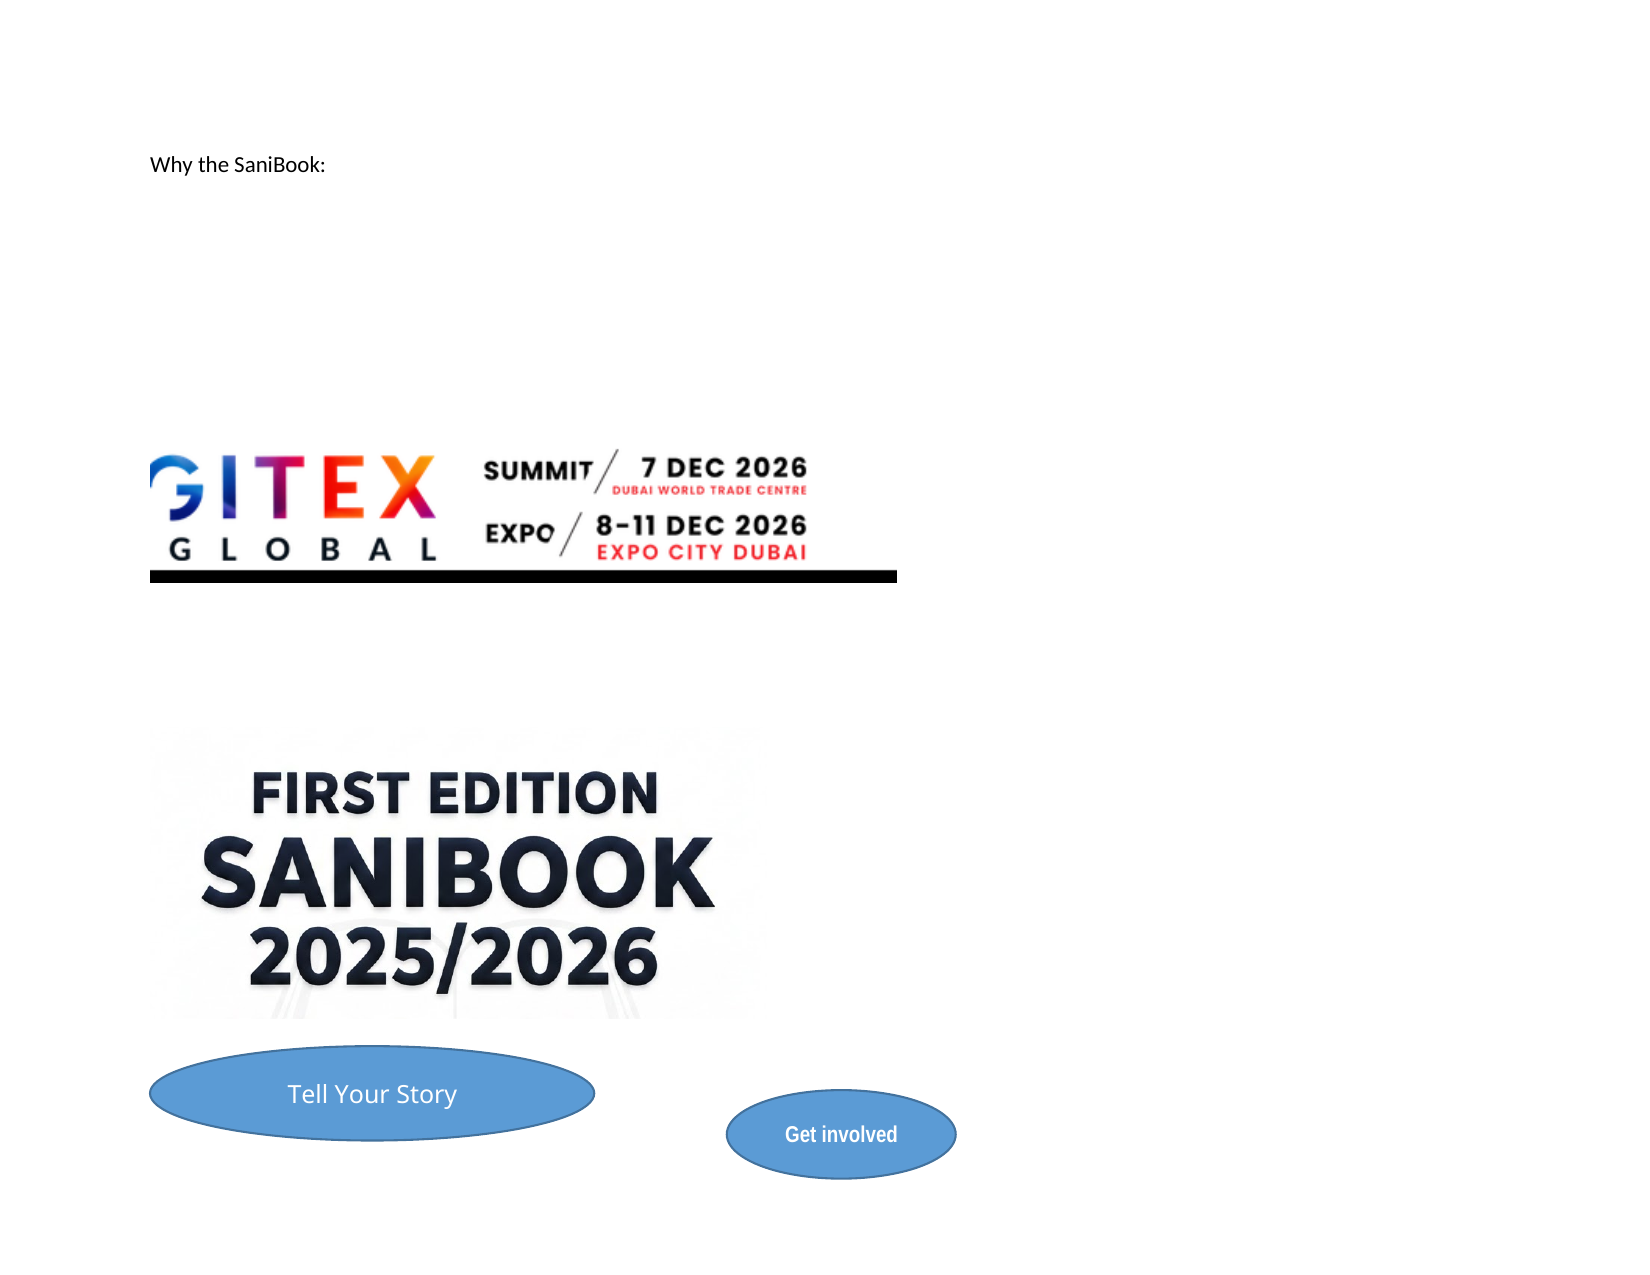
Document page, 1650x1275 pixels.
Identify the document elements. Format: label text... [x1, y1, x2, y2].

picture [150, 727, 768, 1019]
text Why the SaniBook: [150, 150, 1500, 178]
picture [150, 407, 897, 583]
